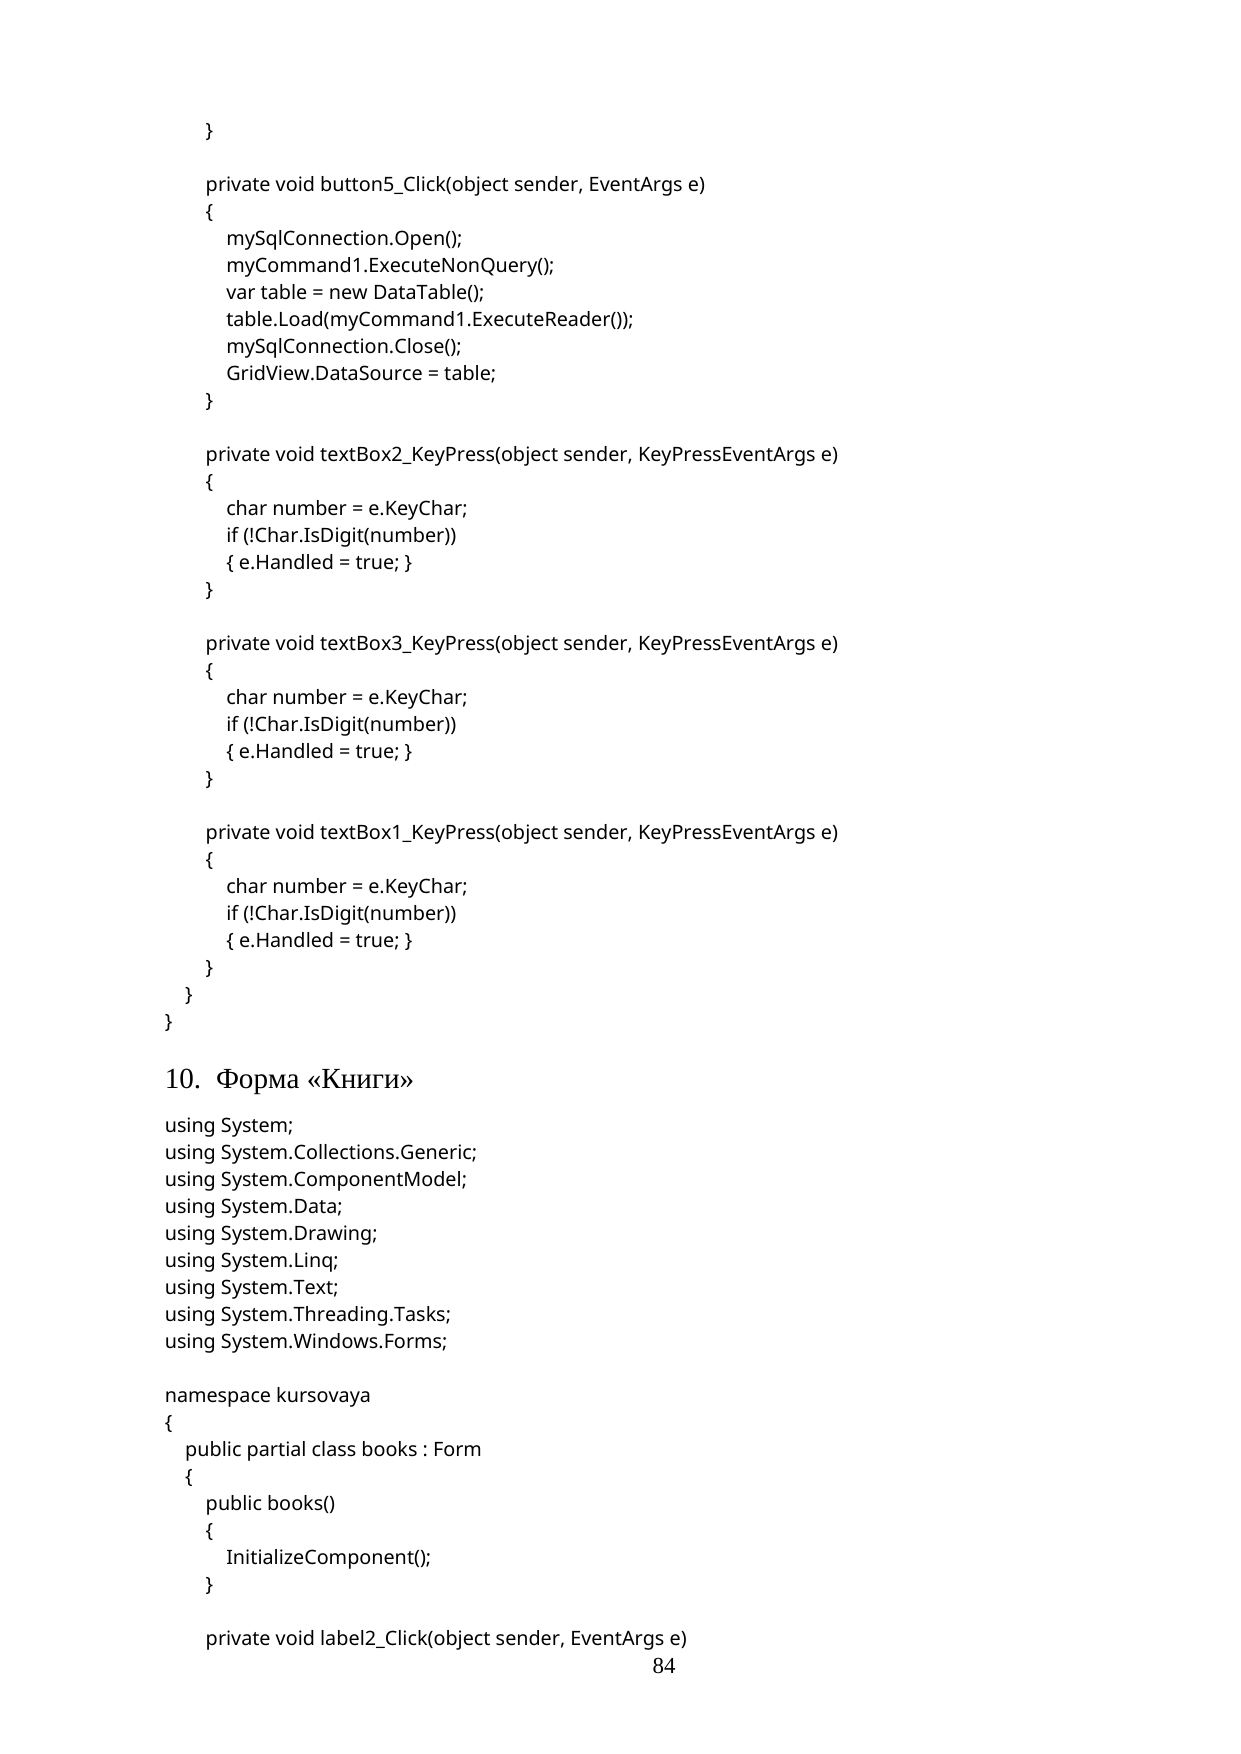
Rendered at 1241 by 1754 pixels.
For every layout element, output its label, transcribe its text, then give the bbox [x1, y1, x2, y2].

text namespace kursovaya [164, 1381, 1163, 1408]
text if (!Char.IsDigit(number)) [164, 710, 1163, 737]
text } [164, 1007, 1163, 1034]
text if (!Char.IsDigit(number)) [164, 521, 1163, 548]
text mySqlConnection.Close(); [164, 332, 1163, 359]
text char number = e.KeyChar; [164, 494, 1163, 521]
text } [164, 953, 1163, 980]
text using System.Collections.Generic; [164, 1138, 1163, 1165]
text using System.Linq; [164, 1246, 1163, 1273]
text { [164, 1516, 1163, 1543]
text char number = e.KeyChar; [164, 683, 1163, 710]
text private void textBox2_KeyPress(object sender, KeyPressEventArgs e) [164, 440, 1163, 467]
text if (!Char.IsDigit(number)) [164, 899, 1163, 926]
text var table = new DataTable(); [164, 278, 1163, 306]
text } [164, 980, 1163, 1007]
text using System.Drawing; [164, 1219, 1163, 1246]
text private void label2_Click(object sender, EventArgs e) [164, 1624, 1163, 1651]
text { [164, 198, 1163, 224]
text char number = e.KeyChar; [164, 872, 1163, 899]
text } [164, 764, 1163, 791]
text InitializeComponent(); [164, 1543, 1163, 1570]
text using System; [164, 1111, 1163, 1138]
text public books() [164, 1489, 1163, 1516]
text using System.Data; [164, 1192, 1163, 1219]
text using System.ComponentModel; [164, 1165, 1163, 1192]
text myCommand1.ExecuteNonQuery(); [164, 252, 1163, 278]
text } [164, 1570, 1163, 1597]
text GridView.DataSource = table; [164, 359, 1163, 386]
text using System.Threading.Tasks; [164, 1300, 1163, 1327]
text using System.Windows.Forms; [164, 1327, 1163, 1354]
text { e.Handled = true; } [164, 548, 1163, 575]
text using System.Text; [164, 1273, 1163, 1300]
text private void textBox3_KeyPress(object sender, KeyPressEventArgs e) [164, 629, 1163, 656]
text private void textBox1_KeyPress(object sender, KeyPressEventArgs e) [164, 818, 1163, 845]
list Форма «Книги» [164, 1061, 1163, 1094]
text { e.Handled = true; } [164, 737, 1163, 764]
text public partial class books : Form [164, 1435, 1163, 1462]
text } [164, 386, 1163, 413]
text { [164, 845, 1163, 872]
text mySqlConnection.Open(); [164, 224, 1163, 252]
text { [164, 1462, 1163, 1489]
text { e.Handled = true; } [164, 926, 1163, 953]
text { [164, 1408, 1163, 1435]
text } [164, 117, 1163, 144]
text { [164, 656, 1163, 683]
text { [164, 467, 1163, 494]
text private void button5_Click(object sender, EventArgs e) [164, 171, 1163, 198]
text table.Load(myCommand1.ExecuteReader()); [164, 306, 1163, 332]
text } [164, 575, 1163, 602]
